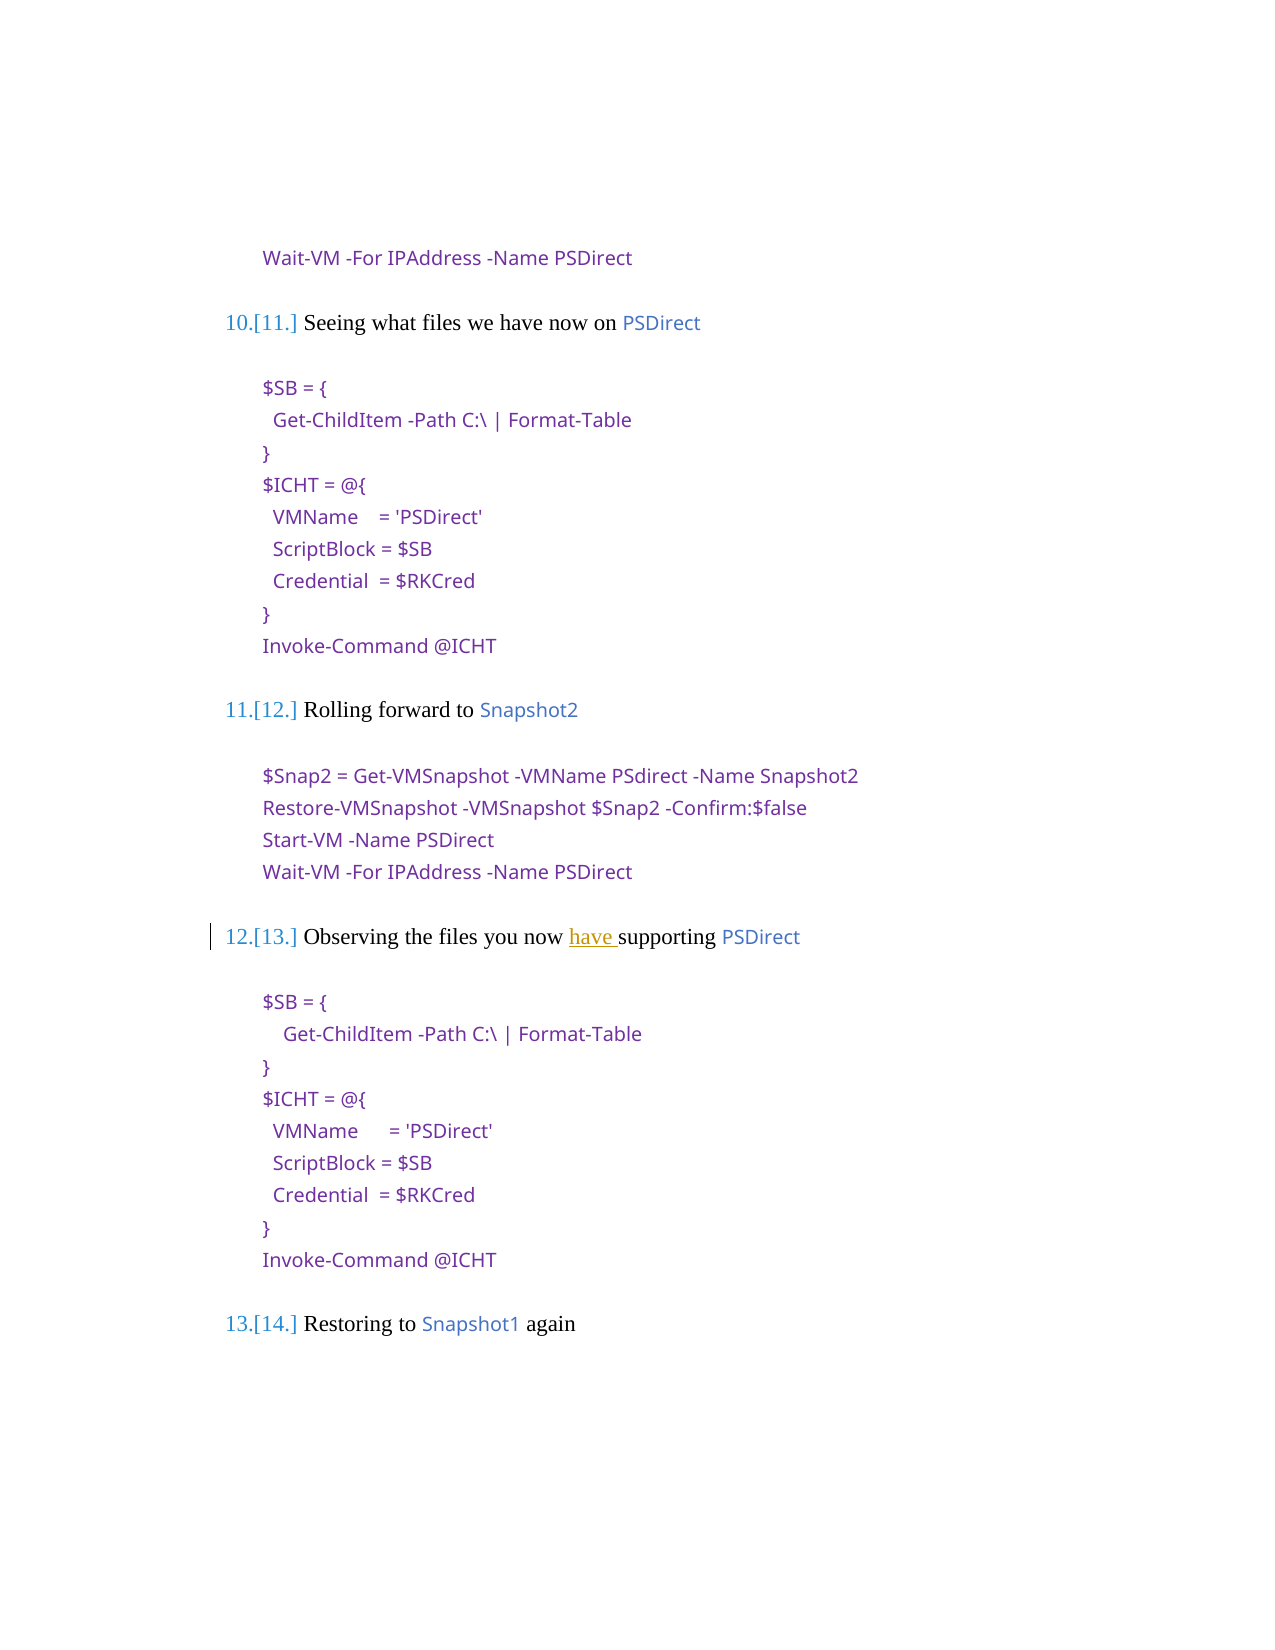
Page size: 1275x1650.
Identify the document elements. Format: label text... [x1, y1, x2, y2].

text $Snap2 = Get-VMSnapshot -VMName PSdirect -Name Snapshot2 [262, 762, 1050, 789]
text Invoke-Command @ICHT [262, 1246, 1050, 1273]
text $ICHT = @{ [262, 1085, 1050, 1112]
text $SB = { [262, 374, 1050, 401]
text } [262, 1053, 1050, 1080]
text Observing the files you now supporting PSDirect [225, 923, 1012, 950]
text Get-ChildItem -Path C:\ | Format-Table [262, 407, 1050, 434]
text Restore-VMSnapshot -VMSnapshot $Snap2 -Confirm:$false [262, 794, 1050, 821]
text $ICHT = @{ [262, 471, 1050, 498]
text Start-VM -Name PSDirect [262, 826, 1050, 853]
text Wait-VM -For IPAddress -Name PSDirect [262, 858, 1050, 886]
text Wait-VM -For IPAddress -Name PSDirect [262, 244, 1050, 271]
text Seeing what files we have now on PSDirect [225, 309, 1012, 336]
text Rolling forward to Snapshot2 [225, 696, 1012, 723]
text Get-ChildItem -Path C:\ | Format-Table [262, 1021, 1050, 1048]
text } [262, 439, 1050, 466]
text $SB = { [262, 988, 1050, 1016]
text Invoke-Command @ICHT [262, 632, 1050, 659]
text VMName = 'PSDirect' [262, 503, 1050, 530]
text Restoring to Snapshot1 again [225, 1310, 1012, 1338]
text Credential = $RKCred [262, 1182, 1050, 1209]
text VMName = 'PSDirect' [262, 1117, 1050, 1144]
text ScriptBlock = $SB [262, 535, 1050, 562]
text Credential = $RKCred [262, 568, 1050, 594]
text } [262, 600, 1050, 627]
text } [262, 1214, 1050, 1241]
text ScriptBlock = $SB [262, 1149, 1050, 1176]
